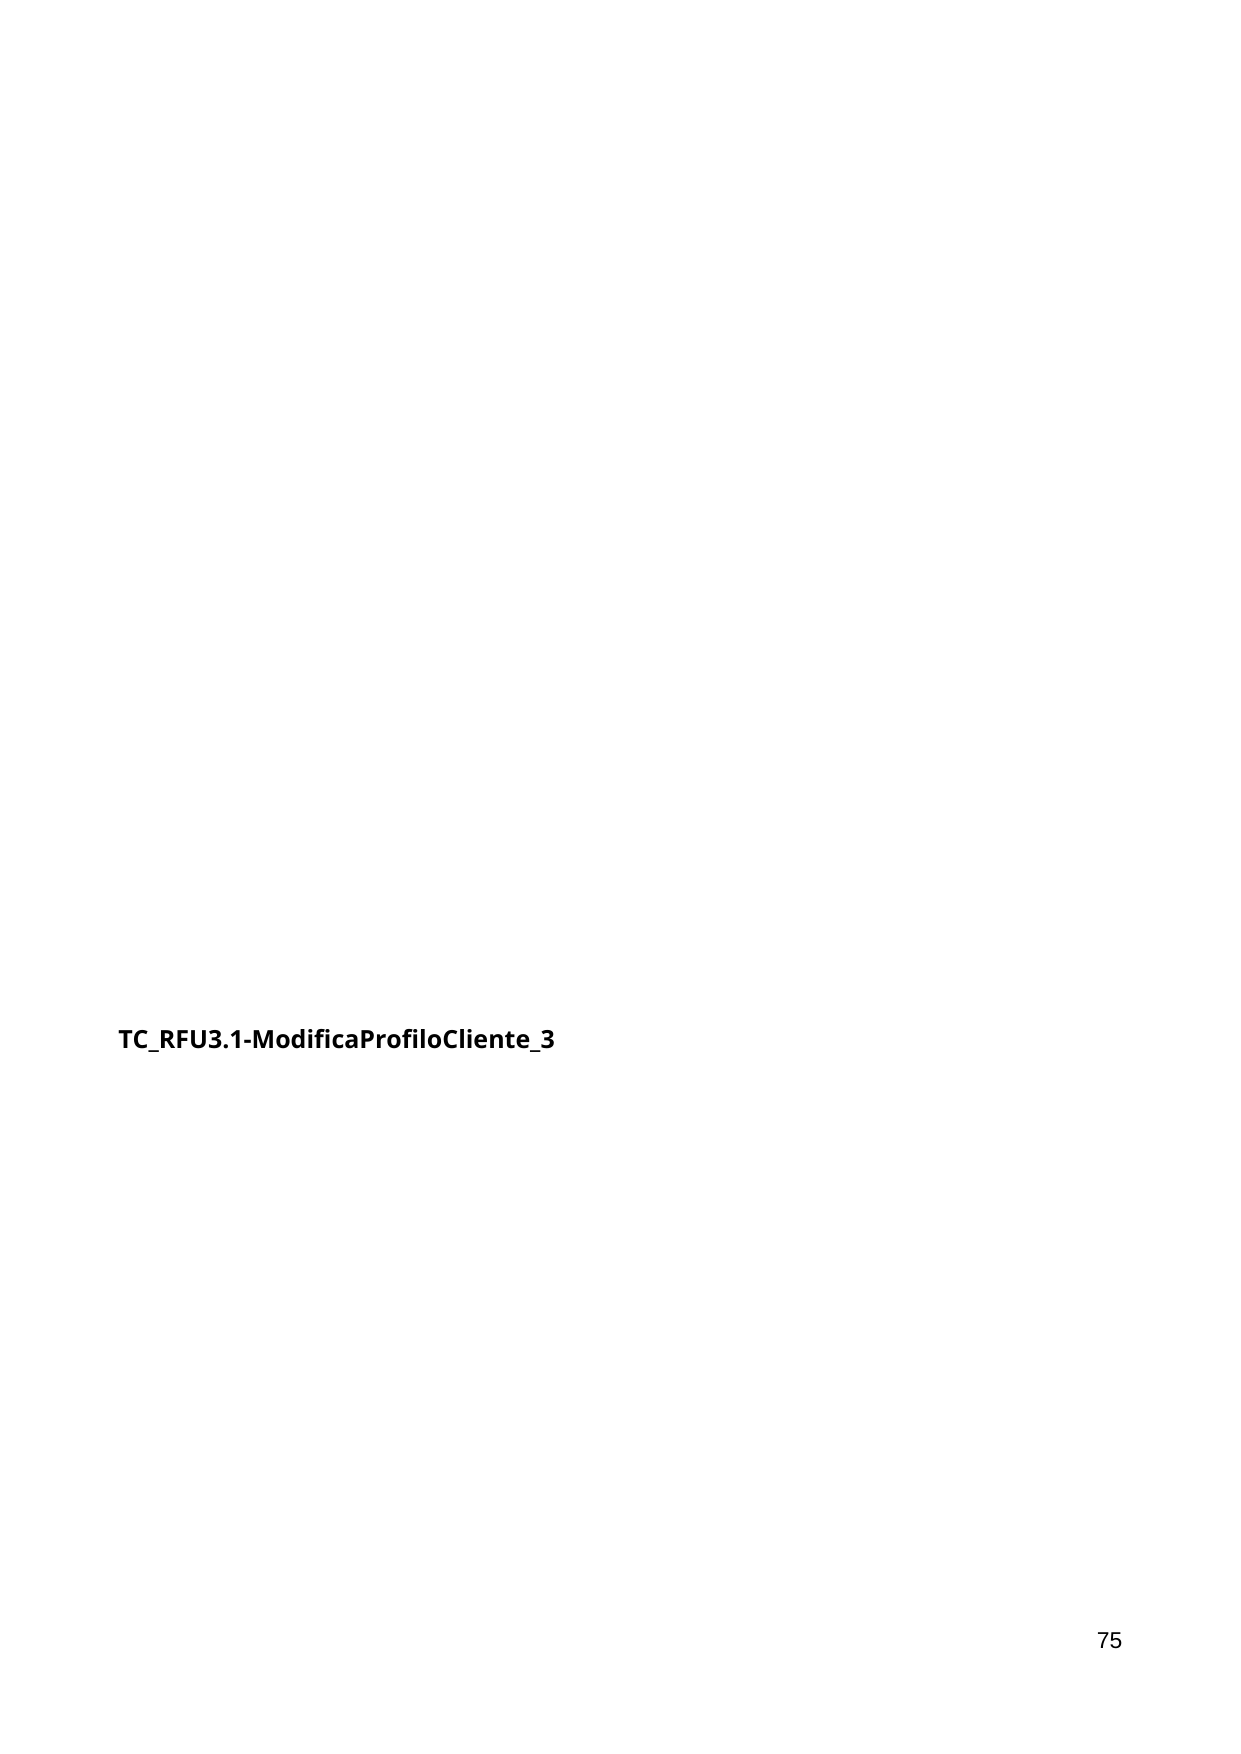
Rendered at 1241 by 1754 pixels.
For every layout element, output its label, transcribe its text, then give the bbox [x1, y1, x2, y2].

text TC_RFU3.1-ModificaProfiloCliente_3 [118, 1021, 1122, 1055]
